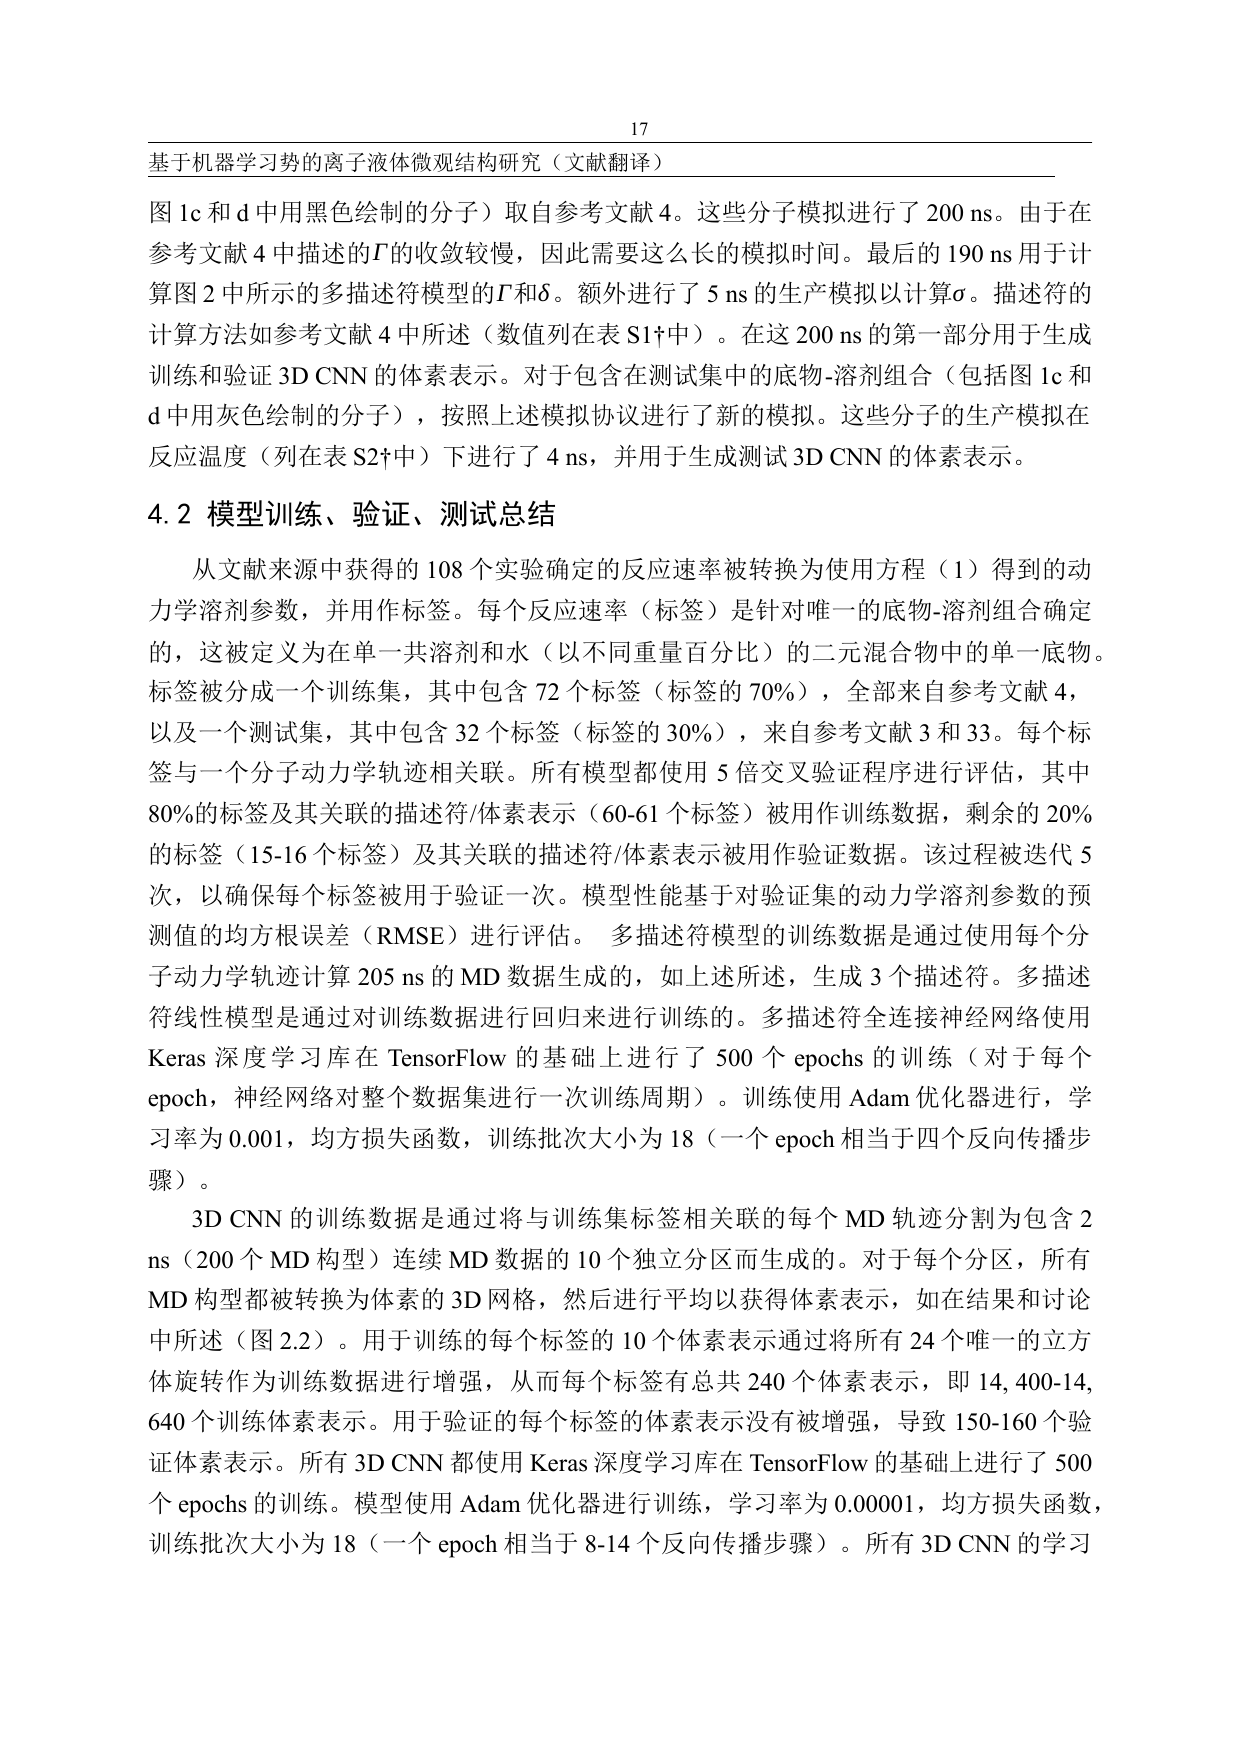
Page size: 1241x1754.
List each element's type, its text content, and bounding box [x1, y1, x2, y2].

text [148, 196, 1092, 472]
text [148, 1202, 1092, 1559]
text 从文献来源中获得的108个实验确定的反应速率被转换为使用方程（1）得到的动力学溶剂参数，并用作标签。每个反应速率（标签）是针对唯一的底物-溶剂组合确定的，这被定义为在单一共溶剂和水（以不同重量百分比）的二元混合物中的单一底物。标签被分成一个训练集，其中包含72个标签（标签的70%），全部来自参考文献4，以及一个测试集，其中包含32个标签（标签的30%），来自参考文献3和33。每个标签与一个分子动力学轨迹相关联。所有模型都使用5倍交叉验证程序进行评估，其中80%的标签及其关联的描述符/体素表示（60-61个标签）被用作训练数据，剩余的20%的标签（15-16个标签）及其关联的描述符/体素表示被用作验证数据。该过程被迭代5次，以确保每个标签被用于验证一次。模型性能基于对验证集的动力学溶剂参数的预测值的均方根误差（RMSE）进行评估。 多描述符模型的训练数据是通过使用每个分子动力学轨迹计算205 ns的MD数据生成的，如上述所述，生成3个描述符。多描述符线性模型是通过对训练数据进行回归来进行训练的。多描述符全连接神经网络使用Keras深度学习库在TensorFlow的基础上进行了500个epochs的训练（对于每个epoch，神经网络对整个数据集进行一次训练周期）。训练使用Adam优化器进行，学习率为0.001，均方损失函数，训练批次大小为18（一个epoch相当于四个反向传播步骤）。 [148, 553, 1092, 1194]
list 4.2 模型训练、验证、测试总结 [148, 479, 1092, 544]
